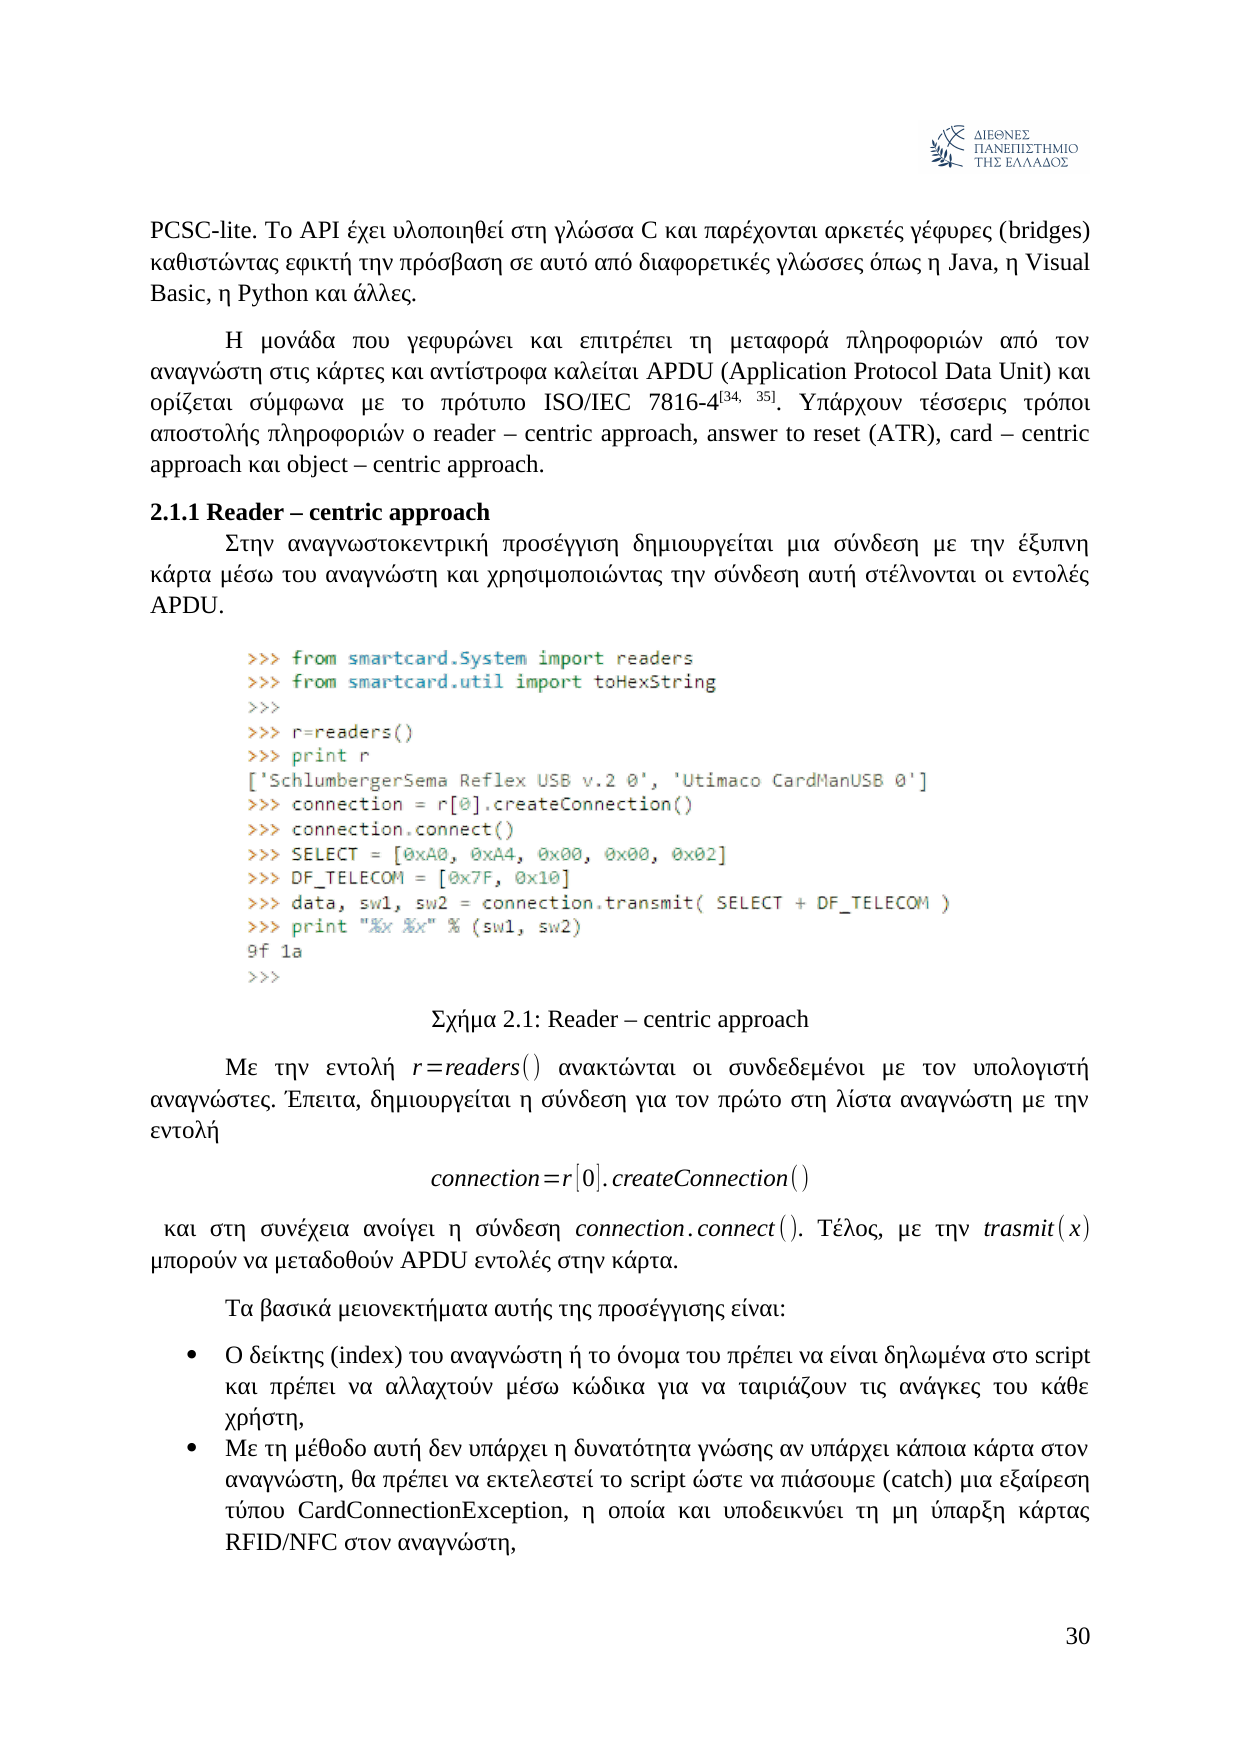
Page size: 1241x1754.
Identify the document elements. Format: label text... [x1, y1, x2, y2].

text Στην αναγνωστοκεντρική προσέγγιση δημιουργείται μια σύνδεση με την έξυπνη κάρτα μέσω του αναγνώστη και χρησιμοποιώντας την σύνδεση αυτή στέλνονται οι εντολές APDU. [150, 528, 1090, 619]
text Τα βασικά μειονεκτήματα αυτής της προσέγγισης είναι: [150, 1293, 1090, 1321]
picture [244, 638, 996, 986]
list Με τη μέθοδο αυτή δεν υπάρχει η δυνατότητα γνώσης αν υπάρχει κάποια κάρτα στον αναγνώστη, θα πρέπει να εκτελεστεί το script ώστε να πιάσουμε (catch) μια εξαίρεση τύπου CardConnectionException, η οποία και υποδεικνύει τη μη ύπαρξη κάρτας RFID/NFC στον αναγνώστη, [187, 1433, 1090, 1555]
text Σχήμα 2.1: Reader – centric approach [150, 1004, 1090, 1033]
text και στη συνέχεια ανοίγει η σύνδεση . Τέλος, με την μπορούν να μεταδοθούν APDU εντολές στην κάρτα. [150, 1213, 1090, 1274]
subtitle 2.1.1 Reader – centric approach [150, 497, 1090, 526]
picture [917, 120, 1091, 174]
list Ο δείκτης (index) του αναγνώστη ή το όνομα του πρέπει να είναι δηλωμένα στο script και πρέπει να αλλαχτούν μέσω κώδικα για να ταιριάζουν τις ανάγκες του κάθε χρήστη, [187, 1340, 1090, 1431]
text Με την εντολή ανακτώνται οι συνδεδεμένοι με τον υπολογιστή αναγνώστες. Έπειτα, δημιουργείται η σύνδεση για τον πρώτο στη λίστα αναγνώστη με την εντολή [150, 1052, 1090, 1144]
text Η μονάδα που γεφυρώνει και επιτρέπει τη μεταφορά πληροφοριών από τον αναγνώστη στις κάρτες και αντίστροφα καλείται APDU (Application Protocol Data Unit) και ορίζεται σύμφωνα με το πρότυπο ISO/IEC 7816-4[34, 35]. Υπάρχουν τέσσερις τρόποι αποστολής πληροφοριών ο reader – centric approach, answer to reset (ATR), card – centric approach και object – centric approach. [150, 325, 1090, 478]
